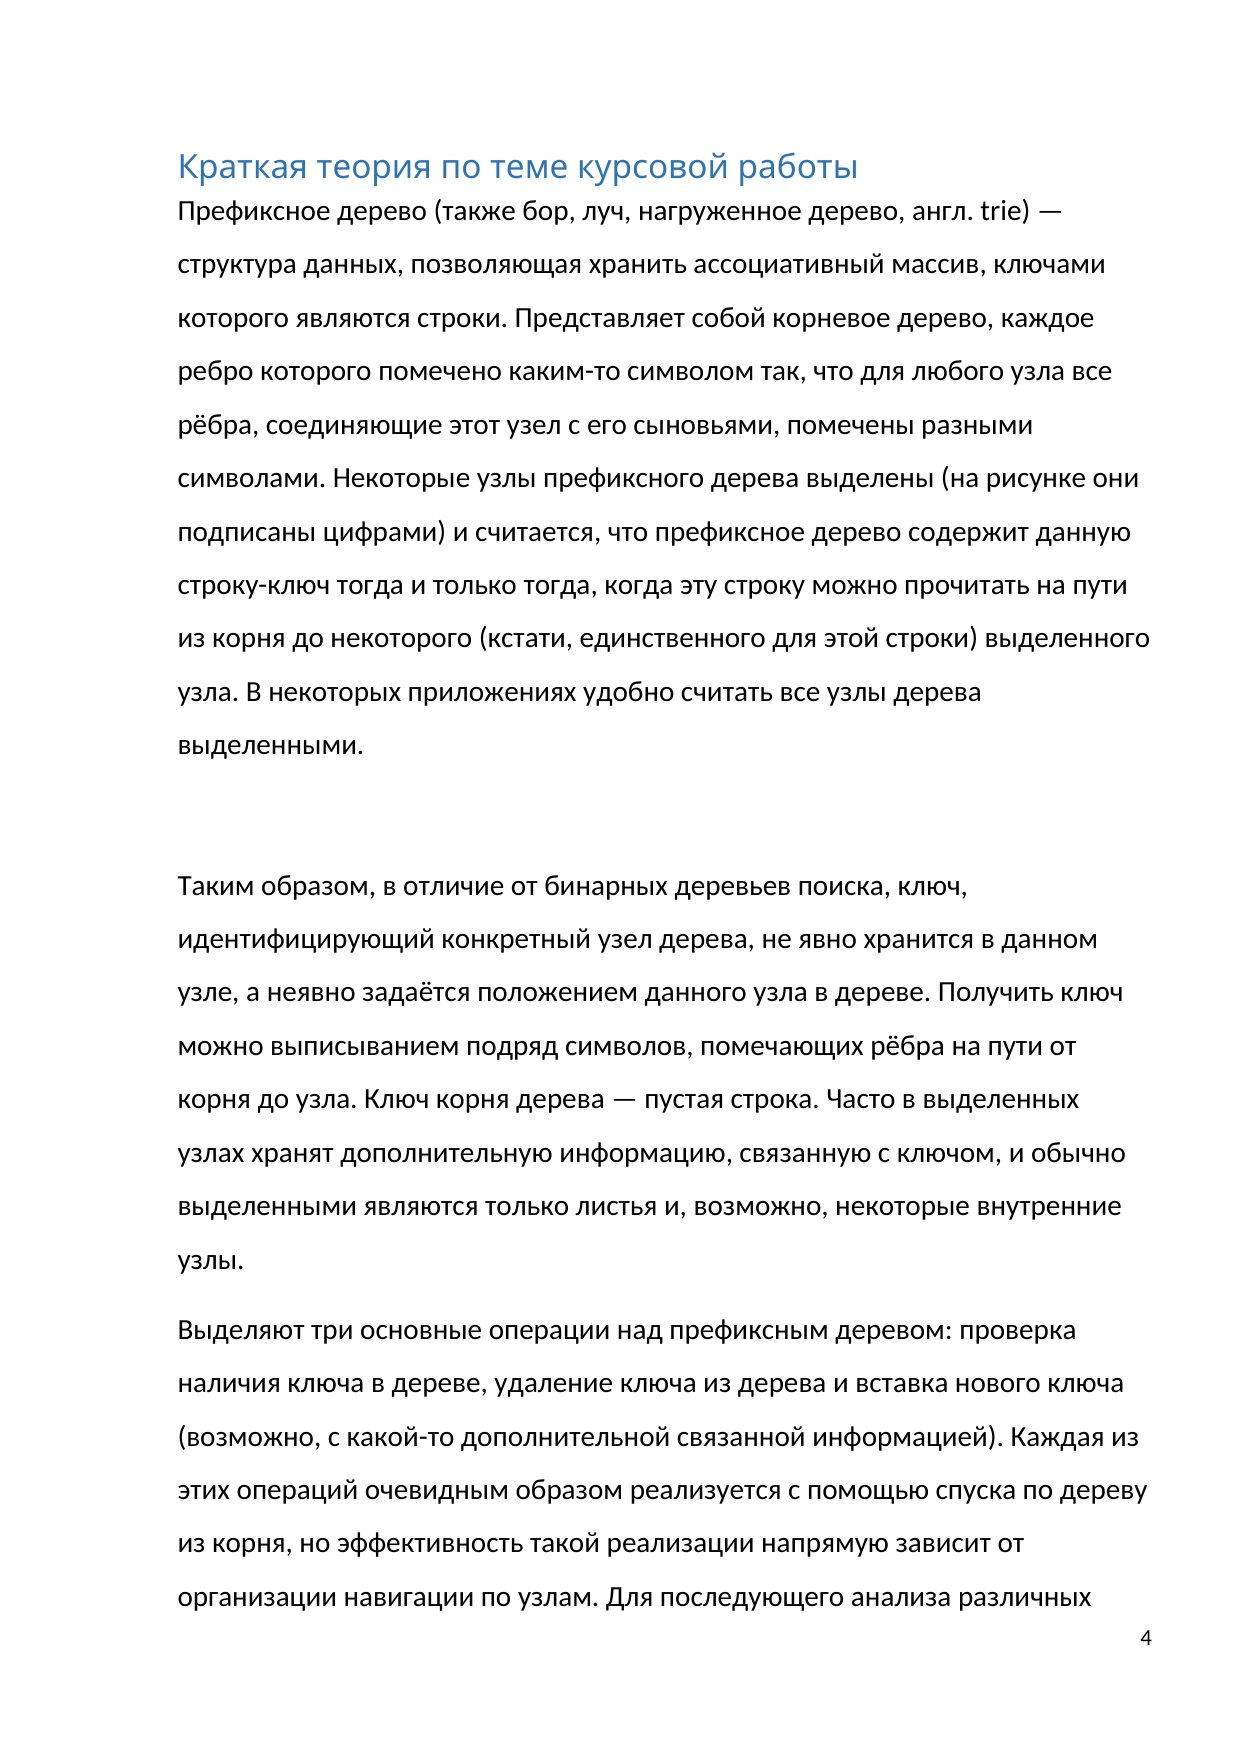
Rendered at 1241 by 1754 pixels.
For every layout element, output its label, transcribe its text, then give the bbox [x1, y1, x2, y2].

subtitle Краткая теория по теме курсовой работы [177, 143, 1152, 188]
text Таким образом, в отличие от бинарных деревьев поиска, ключ, идентифицирующий конкретный узел дерева, не явно хранится в данном узле, а неявно задаётся положением данного узла в дереве. Получить ключ можно выписыванием подряд символов, помечающих рёбра на пути от корня до узла. Ключ корня дерева — пустая строка. Часто в выделенных узлах хранят дополнительную информацию, связанную с ключом, и обычно выделенными являются только листья и, возможно, некоторые внутренние узлы. [177, 867, 1152, 1276]
text Префиксное дерево (также бор, луч, нагруженное дерево, англ. trie) — структура данных, позволяющая хранить ассоциативный массив, ключами которого являются строки. Представляет собой корневое дерево, каждое ребро которого помечено каким-то символом так, что для любого узла все рёбра, соединяющие этот узел с его сыновьями, помечены разными символами. Некоторые узлы префиксного дерева выделены (на рисунке они подписаны цифрами) и считается, что префиксное дерево содержит данную строку-ключ тогда и только тогда, когда эту строку можно прочитать на пути из корня до некоторого (кстати, единственного для этой строки) выделенного узла. В некоторых приложениях удобно считать все узлы дерева выделенными. [177, 192, 1152, 762]
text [177, 1311, 1152, 1614]
